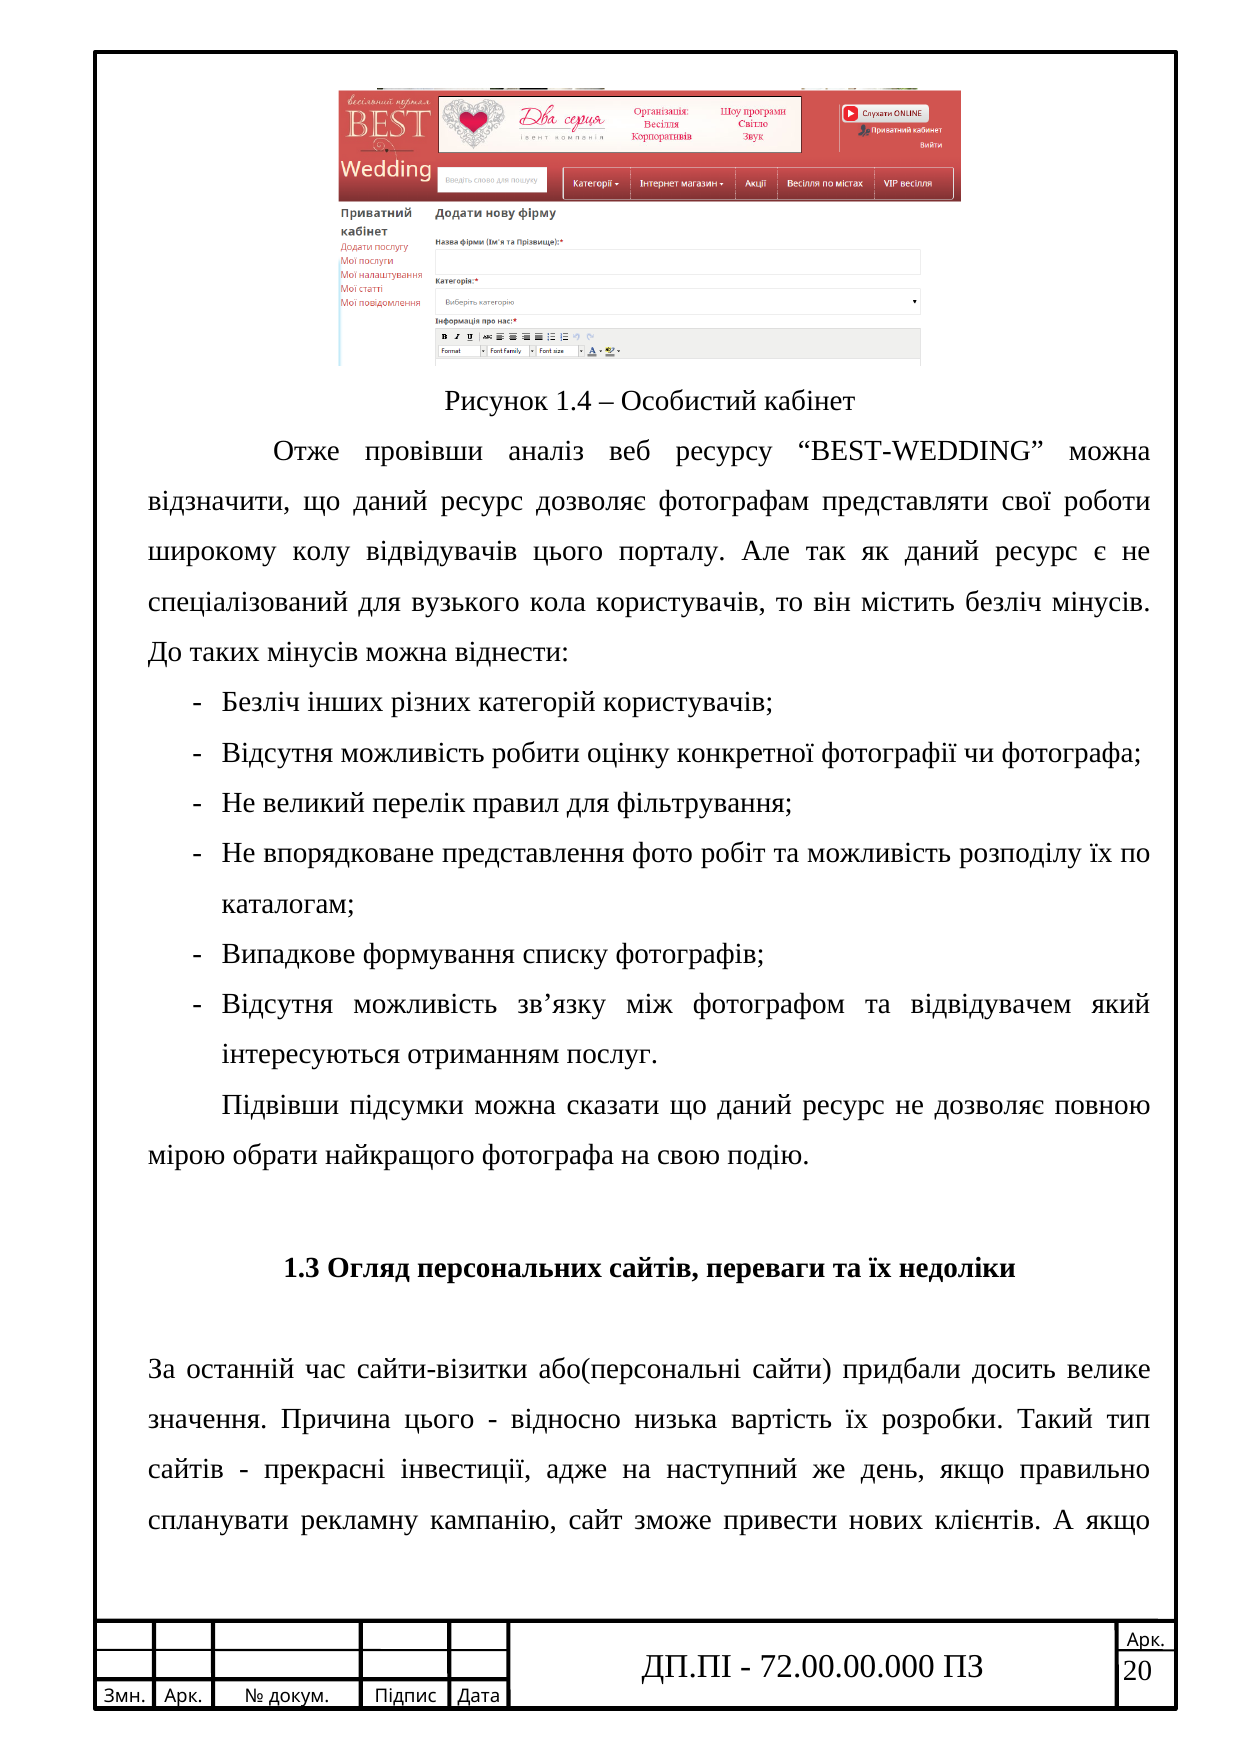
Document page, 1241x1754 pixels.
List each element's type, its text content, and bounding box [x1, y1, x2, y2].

list Рисунок 1.4 – Особистий кабінет [148, 383, 1152, 416]
list Відсутня можливість робити оцінку конкретної фотографії чи фотографа; [192, 735, 1152, 768]
list Безліч інших різних категорій користувачів; [192, 684, 1152, 718]
list Не великий перелік правил для фільтрування; [192, 785, 1152, 819]
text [148, 1351, 1152, 1536]
list Випадкове формування списку фотографів; [192, 936, 1152, 969]
subtitle 1.3 Огляд персональних сайтів, переваги та їх недоліки [148, 1250, 1152, 1284]
list Підвівши підсумки можна сказати що даний ресурс не дозволяє повною мірою обрати найкращого фотографа на свою подію. [148, 1087, 1152, 1171]
list Отже провівши аналіз веб ресурсу “BEST-WEDDING” можна відзначити, що даний ресурс дозволяє фотографам представляти свої роботи широкому колу відвідувачів цього порталу. Але так як даний ресурс є не спеціалізований для вузького кола користувачів, то він містить безліч мінусів. До таких мінусів можна віднести: [148, 433, 1152, 668]
list Не впорядковане представлення фото робіт та можливість розподілу їх по каталогам; [192, 835, 1152, 919]
list Відсутня можливість зв’язку між фотографом та відвідувачем який інтересуються отриманням послуг. [192, 986, 1152, 1070]
picture [338, 88, 961, 366]
